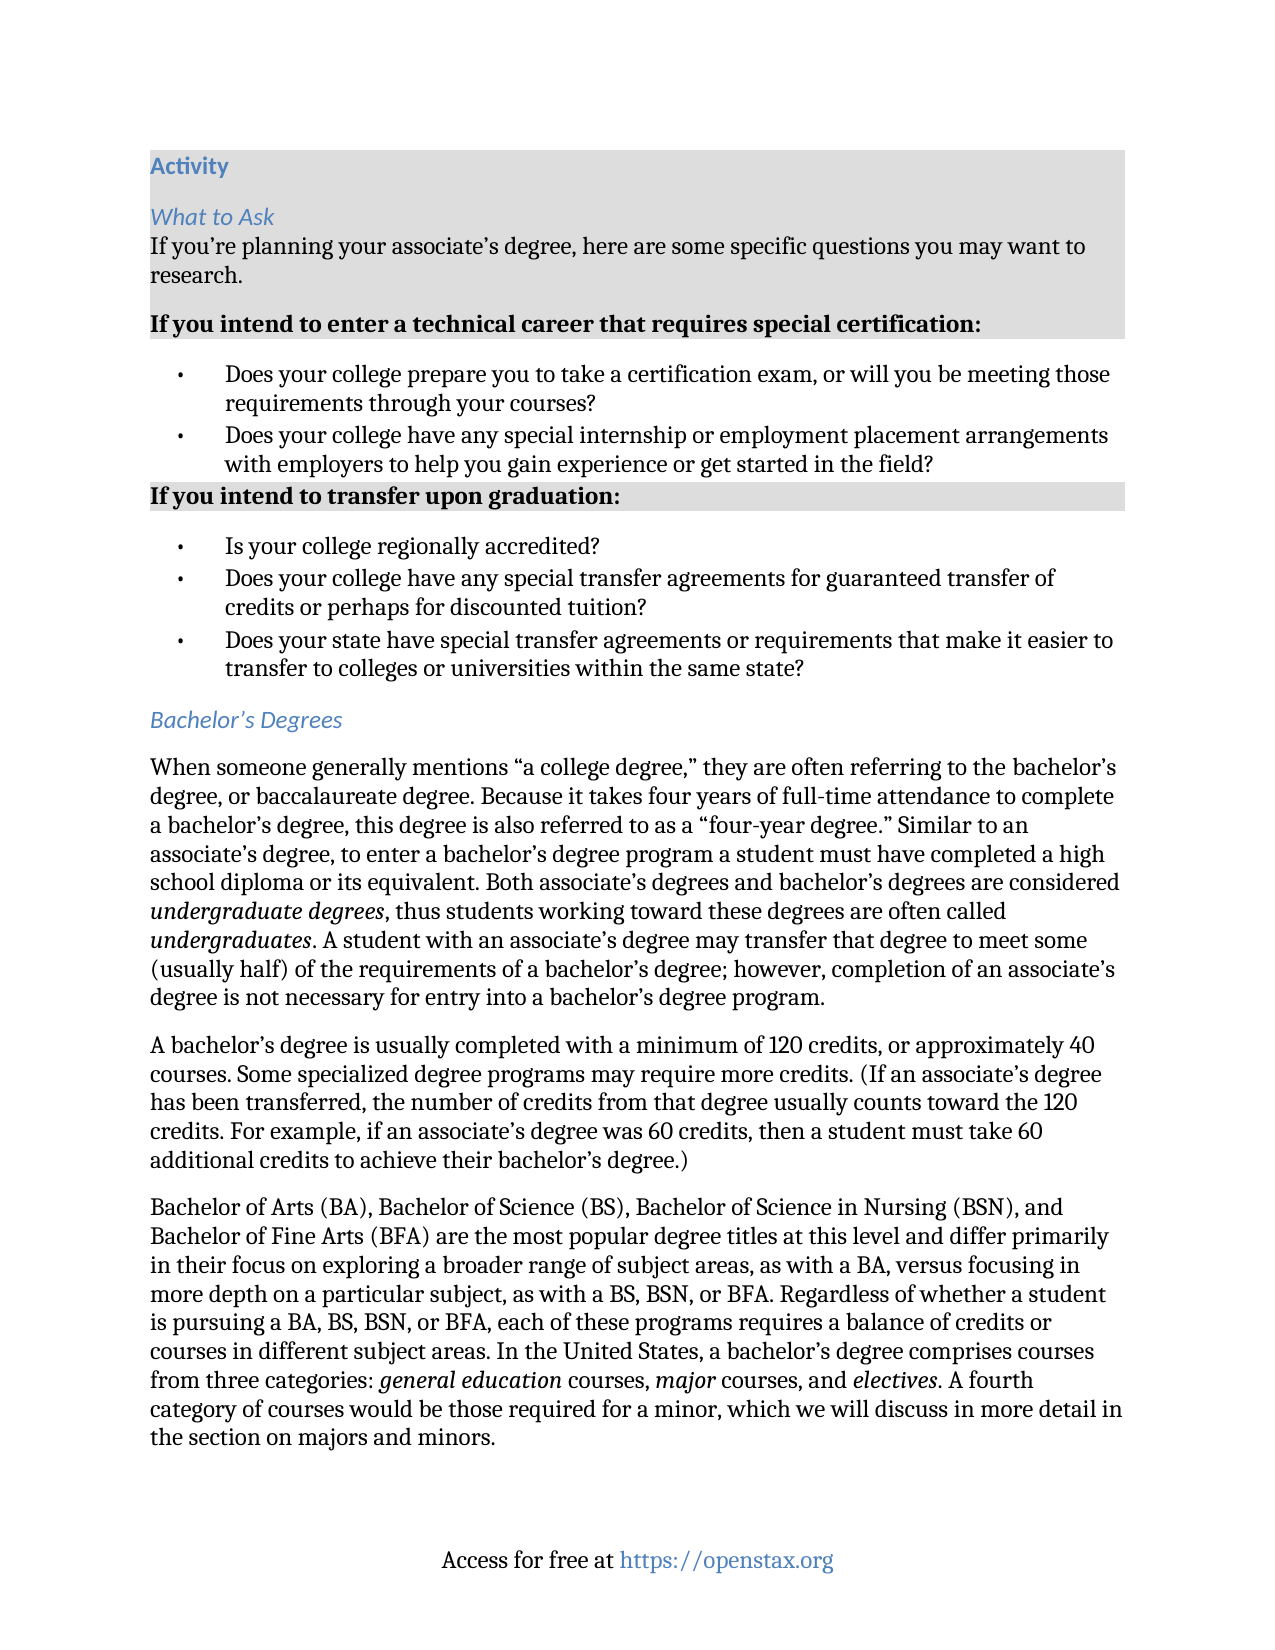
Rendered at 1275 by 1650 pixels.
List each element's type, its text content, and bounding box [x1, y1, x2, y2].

list Does your state have special transfer agreements or requirements that make it easier to transfer to colleges or universities within the same state? [175, 626, 1125, 683]
list Does your college have any special transfer agreements for guaranteed transfer of credits or perhaps for discounted tuition? [175, 564, 1125, 622]
text If you’re planning your associate’s degree, here are some specific questions you may want to research. [150, 232, 1125, 289]
list Is your college regionally accredited? [175, 532, 1125, 561]
text When someone generally mentions “a college degree,” they are often referring to the bachelor’s degree, or baccalaureate degree. Because it takes four years of full-time attendance to complete a bachelor’s degree, this degree is also referred to as a “four-year degree.” Similar to an associate’s degree, to enter a bachelor’s degree program a student must have completed a high school diploma or its equivalent. Both associate’s degrees and bachelor’s degrees are considered undergraduate degrees, thus students working toward these degrees are often called undergraduates. A student with an associate’s degree may transfer that degree to meet some (usually half) of the requirements of a bachelor’s degree; however, completion of an associate’s degree is not necessary for entry into a bachelor’s degree program. [150, 753, 1125, 1012]
text If you intend to transfer upon graduation: [150, 482, 1125, 511]
subtitle Bachelor’s Degrees [150, 704, 1125, 734]
text A bachelor’s degree is usually completed with a minimum of 120 credits, or approximately 40 courses. Some specialized degree programs may require more credits. (If an associate’s degree has been transferred, the number of credits from that degree usually counts toward the 120 credits. For example, if an associate’s degree was 60 credits, then a student must take 60 additional credits to achieve their bachelor’s degree.) [150, 1031, 1125, 1174]
list Does your college prepare you to take a certification exam, or will you be meeting those requirements through your courses? [175, 360, 1125, 417]
subtitle Activity [150, 150, 1125, 181]
list Does your college have any special internship or employment placement arrangements with employers to help you gain experience or get started in the field? [175, 421, 1125, 478]
text If you intend to enter a technical career that requires special certification: [150, 310, 1125, 339]
subtitle What to Ask [150, 201, 1125, 232]
text Bachelor of Arts (BA), Bachelor of Science (BS), Bachelor of Science in Nursing (BSN), and Bachelor of Fine Arts (BFA) are the most popular degree titles at this level and differ primarily in their focus on exploring a broader range of subject areas, as with a BA, versus focusing in more depth on a particular subject, as with a BS, BSN, or BFA. Regardless of whether a student is pursuing a BA, BS, BSN, or BFA, each of these programs requires a balance of credits or courses in different subject areas. In the United States, a bachelor’s degree comprises courses from three categories: general education courses, major courses, and electives. A fourth category of courses would be those required for a minor, which we will discuss in more detail in the section on majors and minors. [150, 1193, 1125, 1452]
